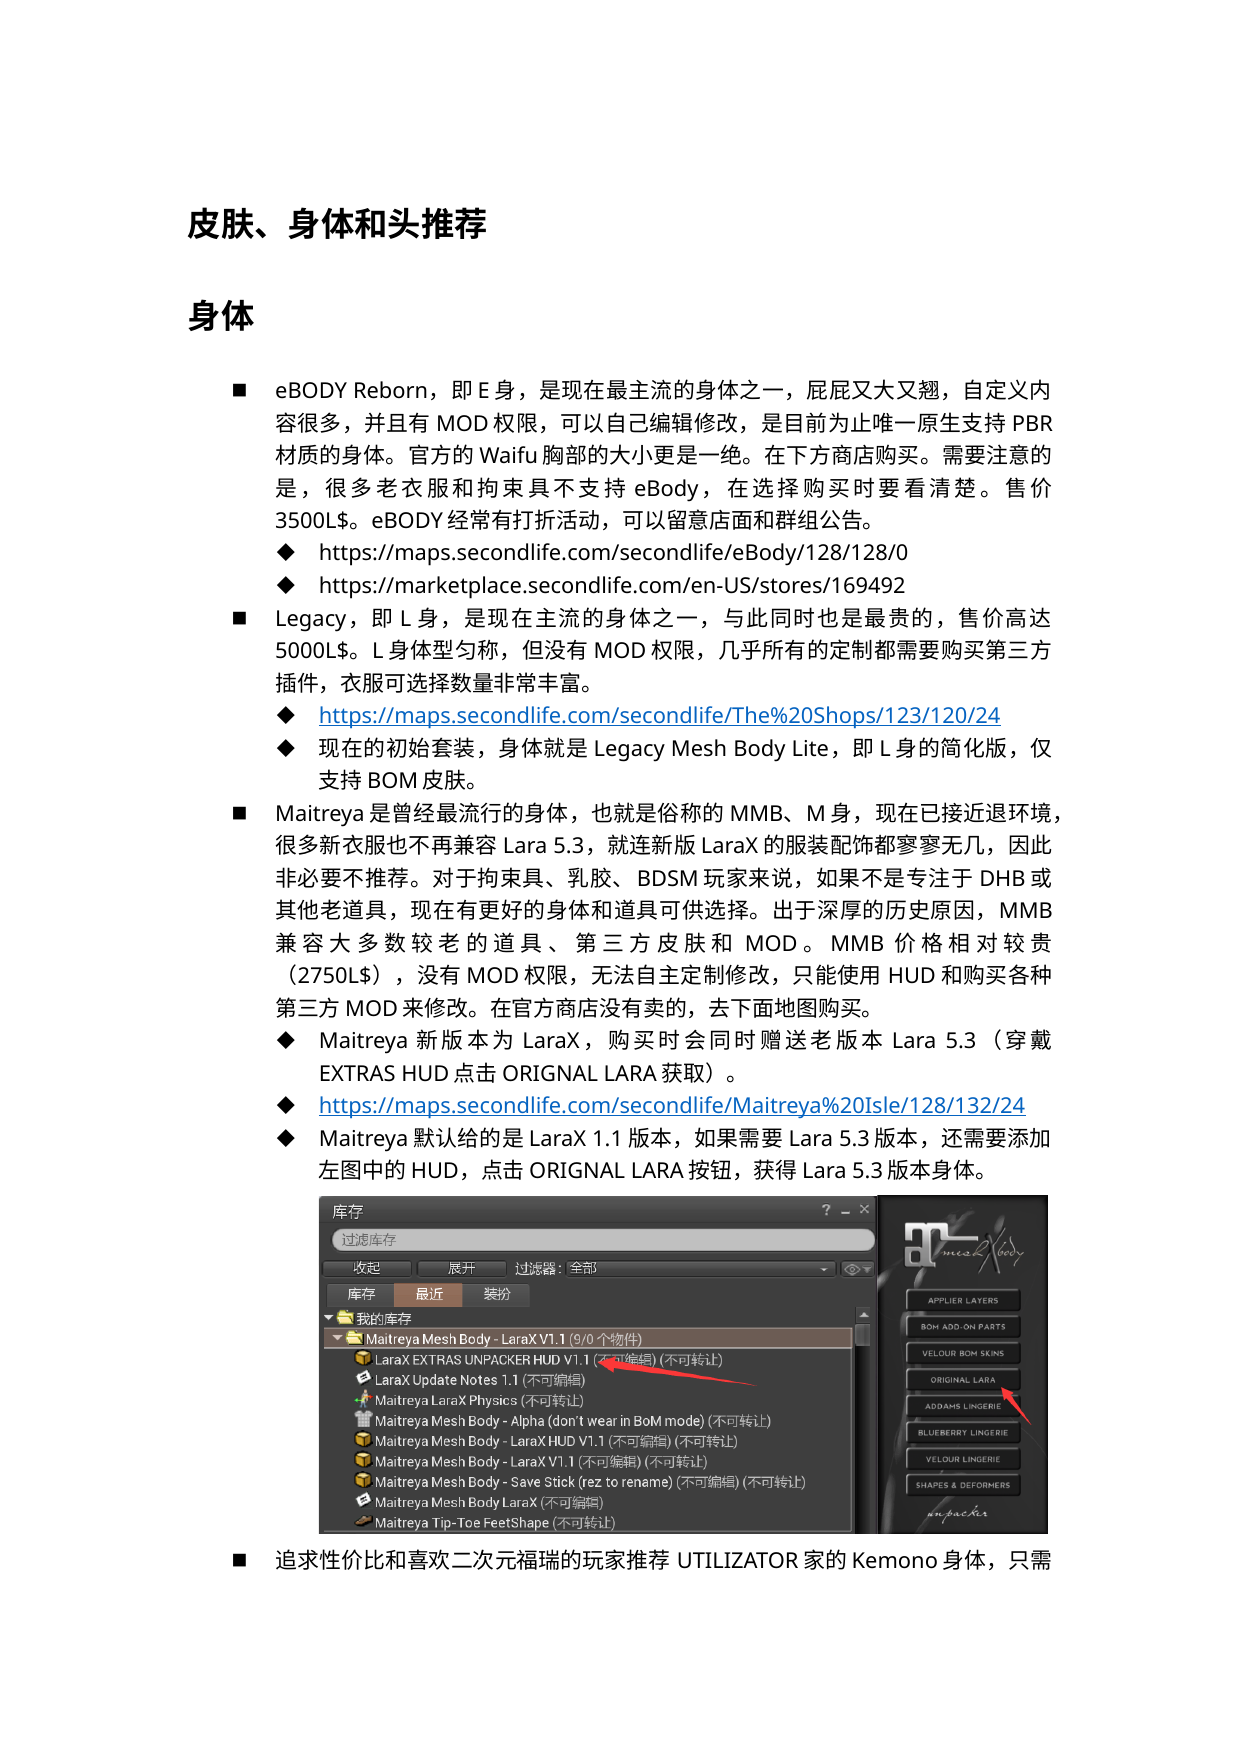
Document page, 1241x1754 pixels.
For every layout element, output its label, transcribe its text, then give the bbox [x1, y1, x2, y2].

list Maitreya新版本为LaraX，购买时会同时赠送老版本Lara 5.3（穿戴EXTRAS HUD点击ORIGNAL LARA获取）。 [275, 1023, 1053, 1088]
list 现在的初始套装，身体就是Legacy Mesh Body Lite，即L身的简化版，仅支持BOM皮肤。 [275, 731, 1053, 796]
list eBODY Reborn，即E身，是现在最主流的身体之一，屁屁又大又翘，自定义内容很多，并且有MOD权限，可以自己编辑修改，是目前为止唯一原生支持PBR材质的身体。官方的Waifu胸部的大小更是一绝。在下方商店购买。需要注意的是，很多老衣服和拘束具不支持eBody，在选择购买时要看清楚。售价3500L$。eBODY经常有打折活动，可以留意店面和群组公告。 [231, 373, 1053, 536]
list Maitreya是曾经最流行的身体，也就是俗称的MMB、M身，现在已接近退环境，很多新衣服也不再兼容Lara 5.3，就连新版LaraX的服装配饰都寥寥无几，因此非必要不推荐。对于拘束具、乳胶、BDSM玩家来说，如果不是专注于DHB或其他老道具，现在有更好的身体和道具可供选择。出于深厚的历史原因，MMB兼容大多数较老的道具、第三方皮肤和MOD。MMB价格相对较贵（2750L$），没有MOD权限，无法自主定制修改，只能使用HUD和购买各种第三方MOD来修改。在官方商店没有卖的，去下面地图购买。 [231, 796, 1053, 1023]
picture [318, 1195, 1048, 1534]
list https://marketplace.secondlife.com/en-US/stores/169492 [275, 568, 1053, 601]
list https://maps.secondlife.com/secondlife/Maitreya%20Isle/128/132/24 [275, 1088, 1053, 1121]
subtitle 身体 [187, 281, 1053, 346]
list https://maps.secondlife.com/secondlife/eBody/128/128/0 [275, 536, 1053, 568]
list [231, 1543, 1053, 1576]
list https://maps.secondlife.com/secondlife/The%20Shops/123/120/24 [275, 698, 1053, 731]
subtitle 皮肤、身体和头推荐 [187, 189, 1053, 254]
list Legacy，即L身，是现在主流的身体之一，与此同时也是最贵的，售价高达5000L$。L身体型匀称，但没有MOD权限，几乎所有的定制都需要购买第三方插件，衣服可选择数量非常丰富。 [231, 601, 1053, 698]
